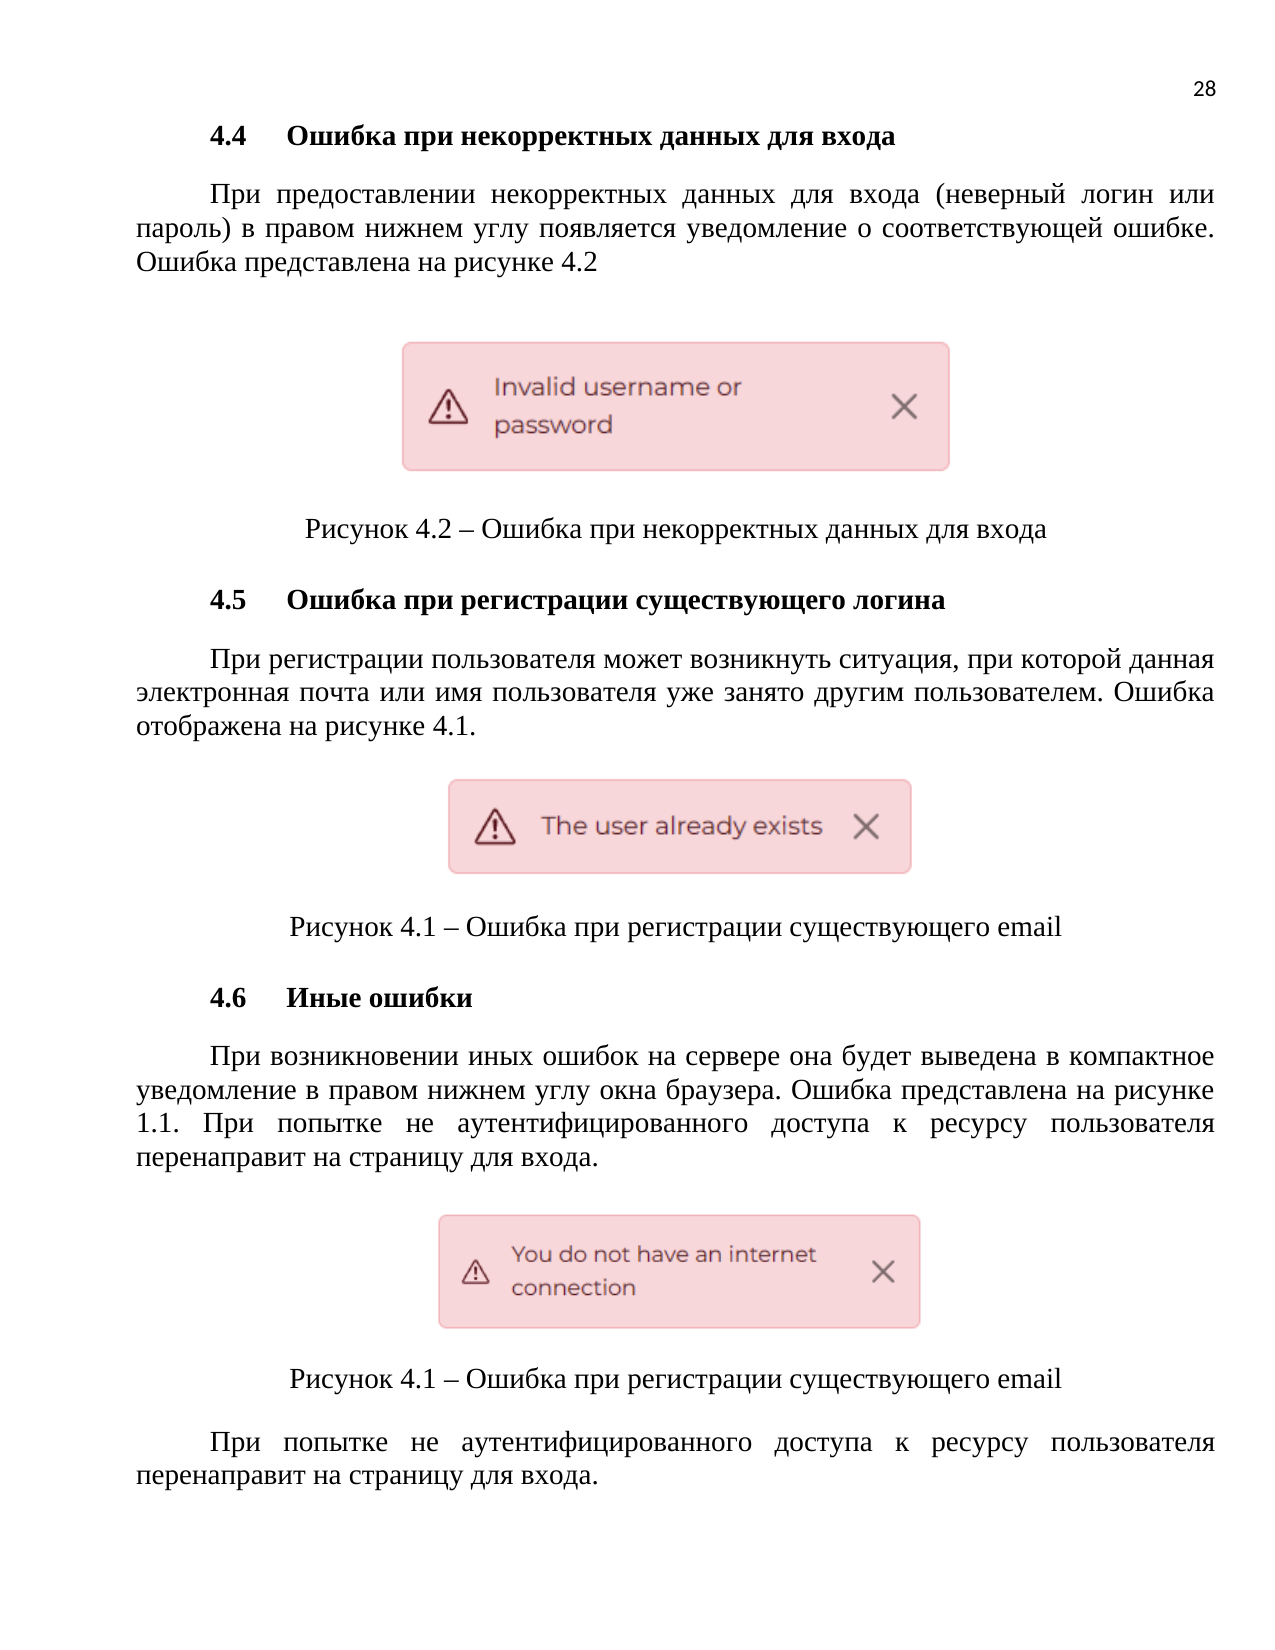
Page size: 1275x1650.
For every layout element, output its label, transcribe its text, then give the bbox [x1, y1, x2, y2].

text Иные ошибки [210, 980, 1216, 1013]
text Ошибка при регистрации существующего логина [210, 582, 1216, 616]
picture [418, 1201, 933, 1337]
text При регистрации пользователя может возникнуть ситуация, при которой данная электронная почта или имя пользователя уже занято другим пользователем. Ошибка отображена на рисунке 4.1. [136, 641, 1216, 741]
text Рисунок 4.2 – Ошибка при некорректных данных для входа [136, 511, 1216, 545]
picture [391, 306, 961, 487]
text Рисунок 4.1 – Ошибка при регистрации существующего email [136, 1361, 1216, 1395]
picture [425, 770, 926, 882]
text При возникновении иных ошибок на сервере она будет выведена в компактное уведомление в правом нижнем углу окна браузера. Ошибка представлена на рисунке 1.1. При попытке не аутентифицированного доступа к ресурсу пользователя перенаправит на страницу для входа. [136, 1038, 1216, 1172]
text При попытке не аутентифицированного доступа к ресурсу пользователя перенаправит на страницу для входа. [136, 1424, 1216, 1491]
text При предоставлении некорректных данных для входа (неверный логин или пароль) в правом нижнем углу появляется уведомление о соответствующей ошибке. Ошибка представлена на рисунке 4.2 [136, 177, 1216, 277]
text Ошибка при некорректных данных для входа [210, 118, 1216, 152]
text Рисунок 4.1 – Ошибка при регистрации существующего email [136, 909, 1216, 942]
